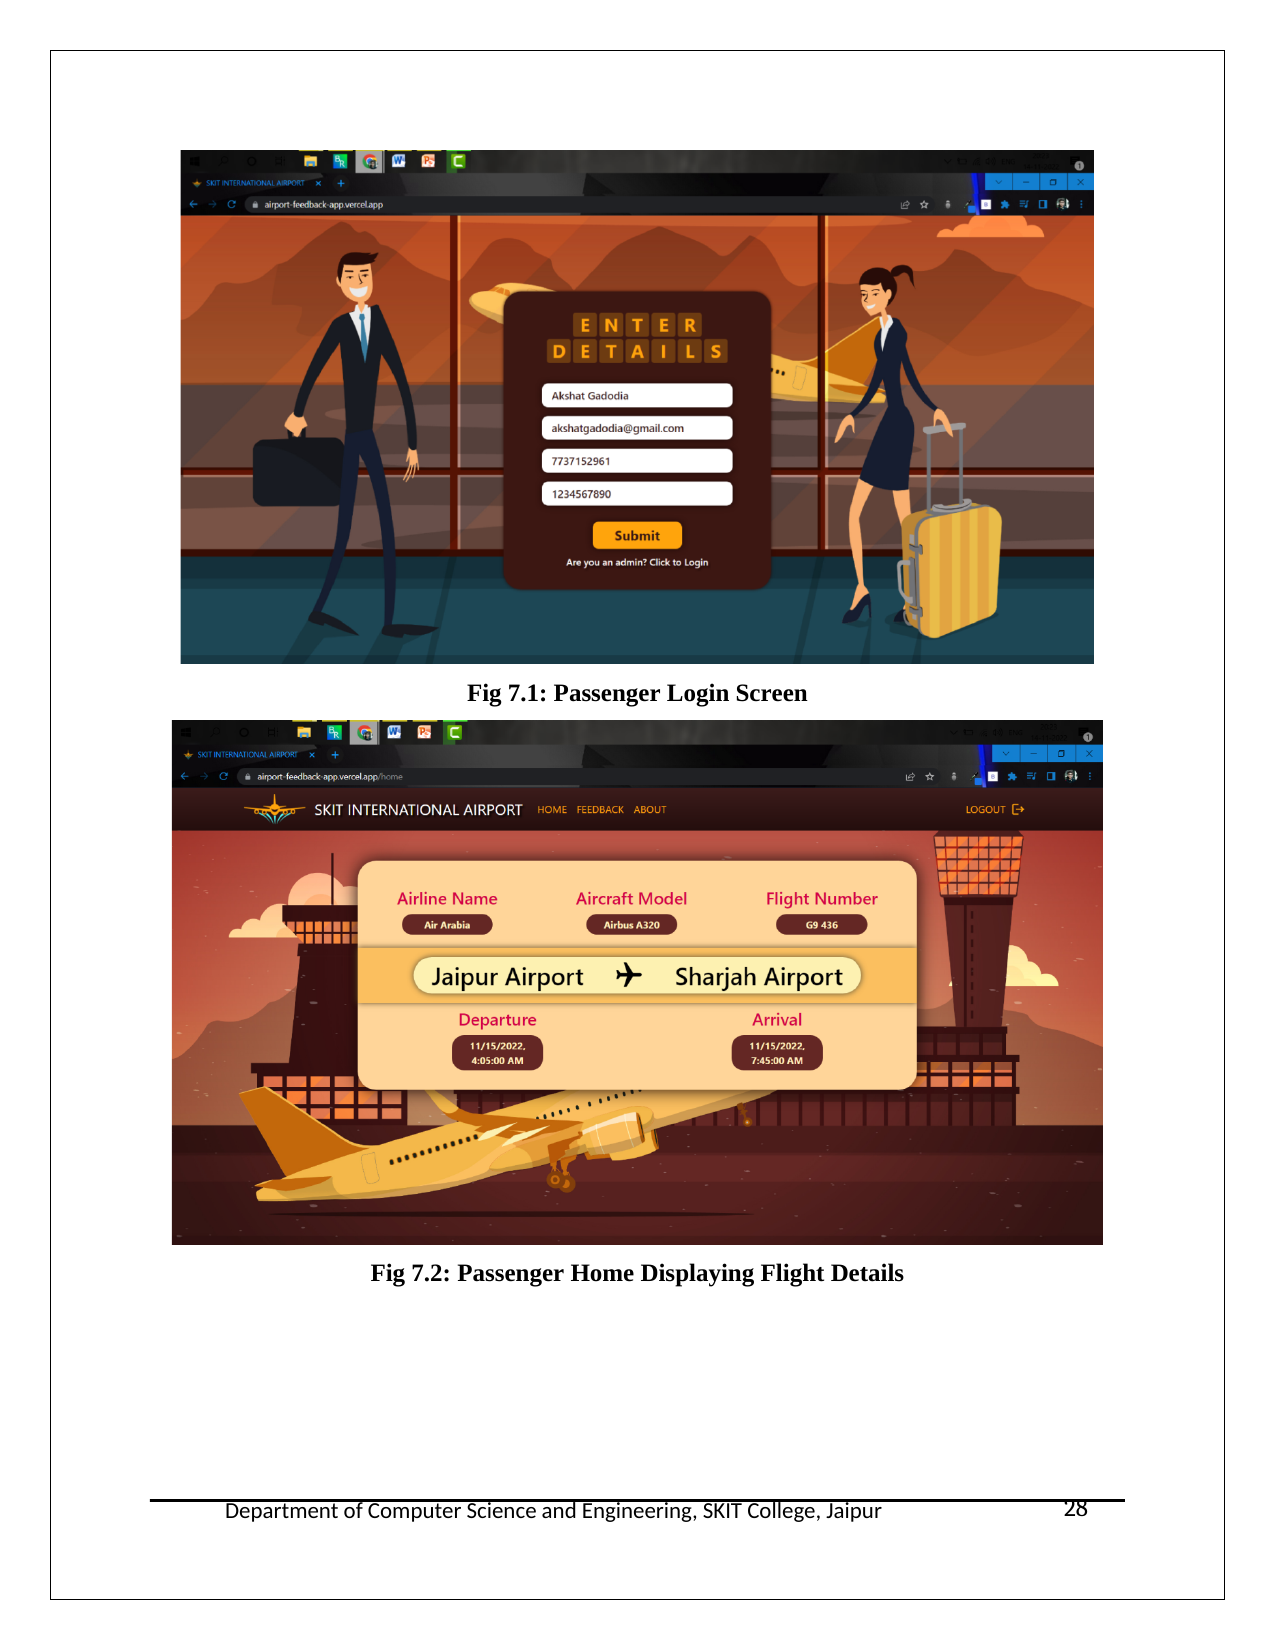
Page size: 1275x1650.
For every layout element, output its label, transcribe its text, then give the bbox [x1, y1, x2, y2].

list Fig 7.2: Passenger Home Displaying Flight Details [150, 1258, 1124, 1287]
picture [180, 150, 1094, 664]
picture [171, 720, 1103, 1245]
list Fig 7.1: Passenger Login Screen [150, 678, 1124, 706]
